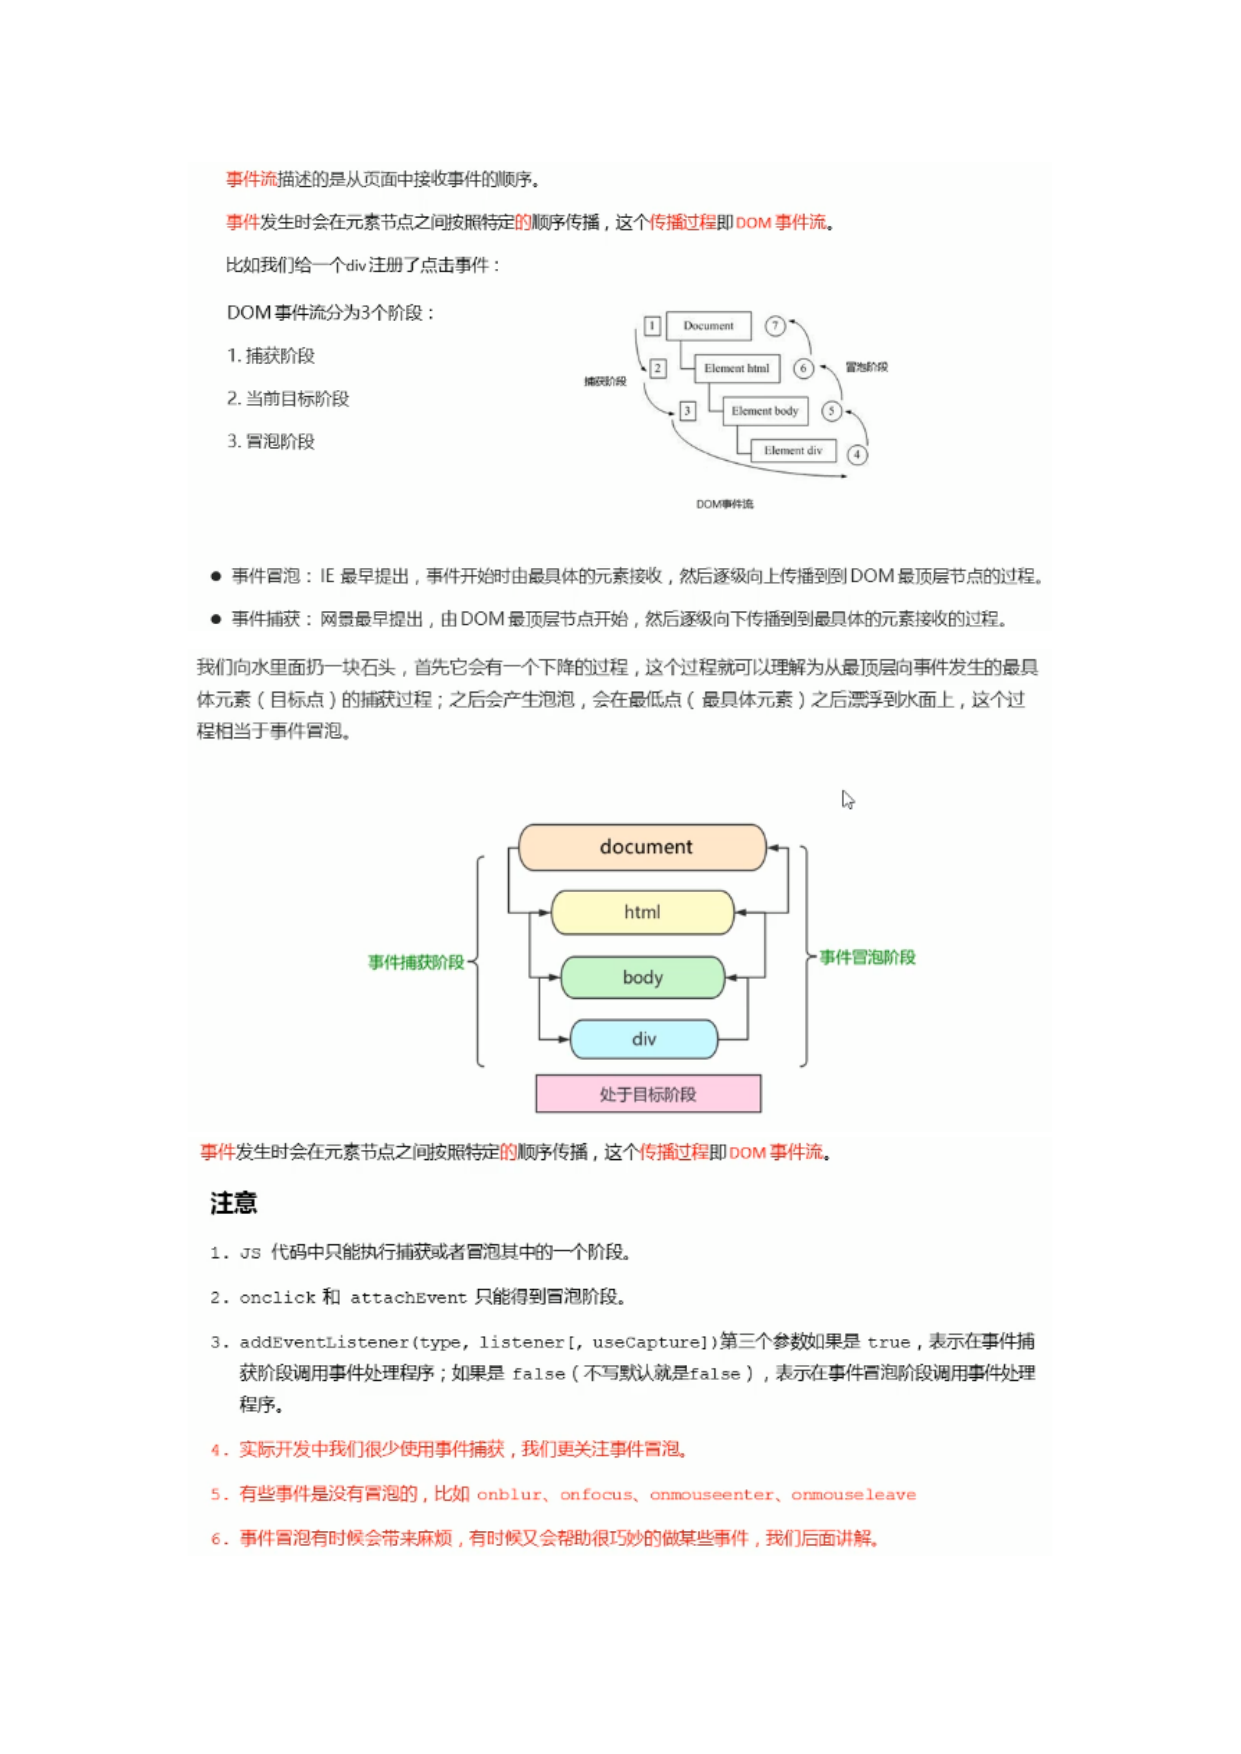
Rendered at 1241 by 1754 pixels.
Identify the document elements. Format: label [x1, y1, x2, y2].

picture [187, 1137, 1053, 1556]
picture [187, 162, 1052, 631]
picture [187, 649, 1053, 1132]
